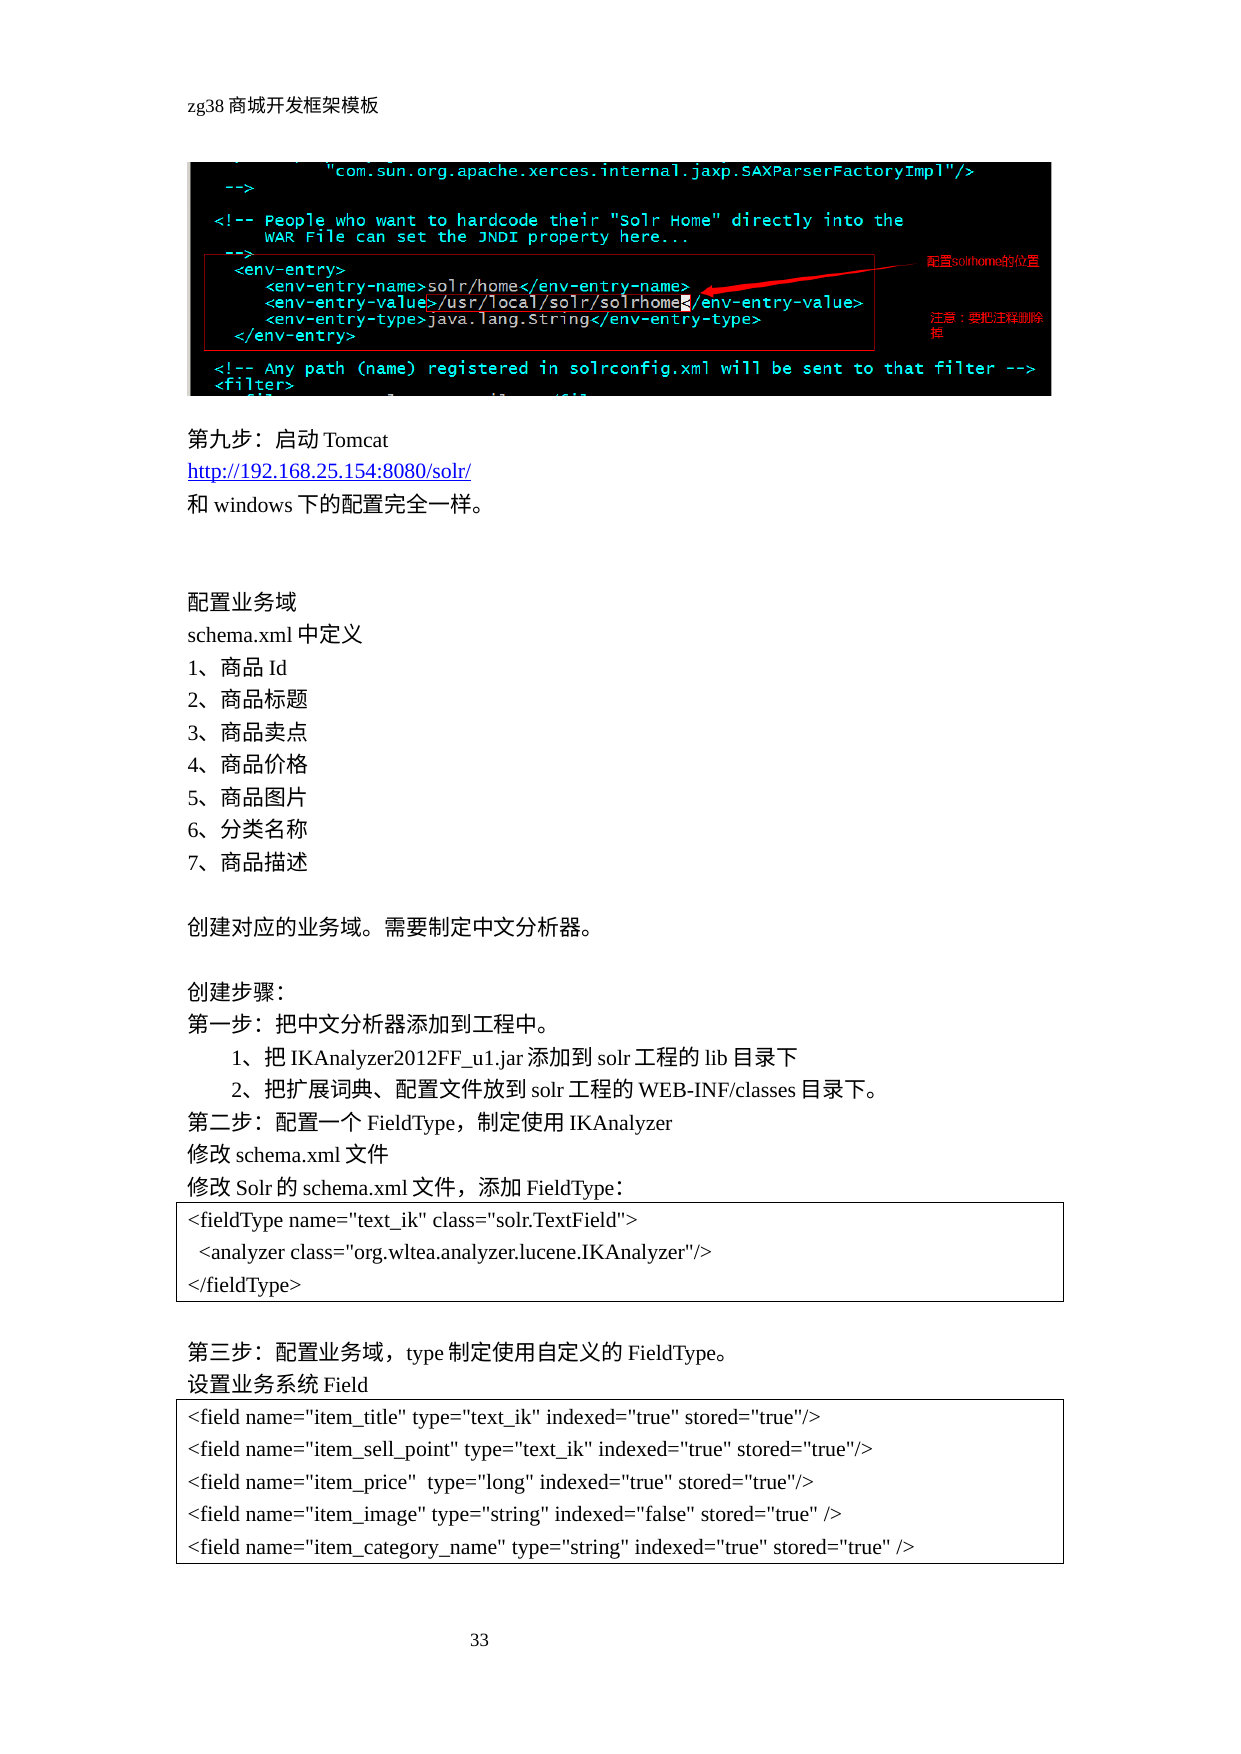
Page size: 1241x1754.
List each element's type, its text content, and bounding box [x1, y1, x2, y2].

text 第三步：配置业务域，type制定使用自定义的FieldType。 [187, 1334, 1053, 1367]
text 第一步：把中文分析器添加到工程中。 [187, 1007, 1053, 1039]
list 商品Id [187, 649, 1053, 682]
text 和windows下的配置完全一样。 [187, 487, 1053, 519]
text 修改schema.xml文件 [187, 1137, 1053, 1169]
text 配置业务域 [187, 584, 1053, 617]
list 商品图片 [187, 779, 1053, 812]
text 修改Solr的schema.xml文件，添加FieldType： [187, 1169, 1053, 1202]
picture [187, 162, 1052, 396]
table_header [177, 1400, 1063, 1563]
list 分类名称 [187, 812, 1053, 844]
text 设置业务系统Field [187, 1367, 1053, 1399]
list 商品卖点 [187, 714, 1053, 747]
text 第二步：配置一个FieldType，制定使用IKAnalyzer [187, 1104, 1053, 1137]
list 商品描述 [187, 844, 1053, 877]
text 创建步骤： [187, 974, 1053, 1007]
list 商品价格 [187, 747, 1053, 779]
text 第九步：启动Tomcat [187, 422, 1053, 454]
table_header <fieldType name="text_ik" class="solr.TextField"> <analyzer class="org.wltea.analyzer.lucene.IKAnalyzer"/> </fieldType> [177, 1203, 1063, 1301]
list 商品标题 [187, 682, 1053, 714]
text 创建对应的业务域。需要制定中文分析器。 [187, 909, 1053, 942]
list 把IKAnalyzer2012FF_u1.jar添加到solr工程的lib目录下 [187, 1039, 1053, 1072]
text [187, 162, 1053, 422]
text http://192.168.25.154:8080/solr/ [187, 454, 1053, 487]
text schema.xml中定义 [187, 617, 1053, 649]
list 把扩展词典、配置文件放到solr工程的WEB-INF/classes目录下。 [187, 1072, 1053, 1104]
